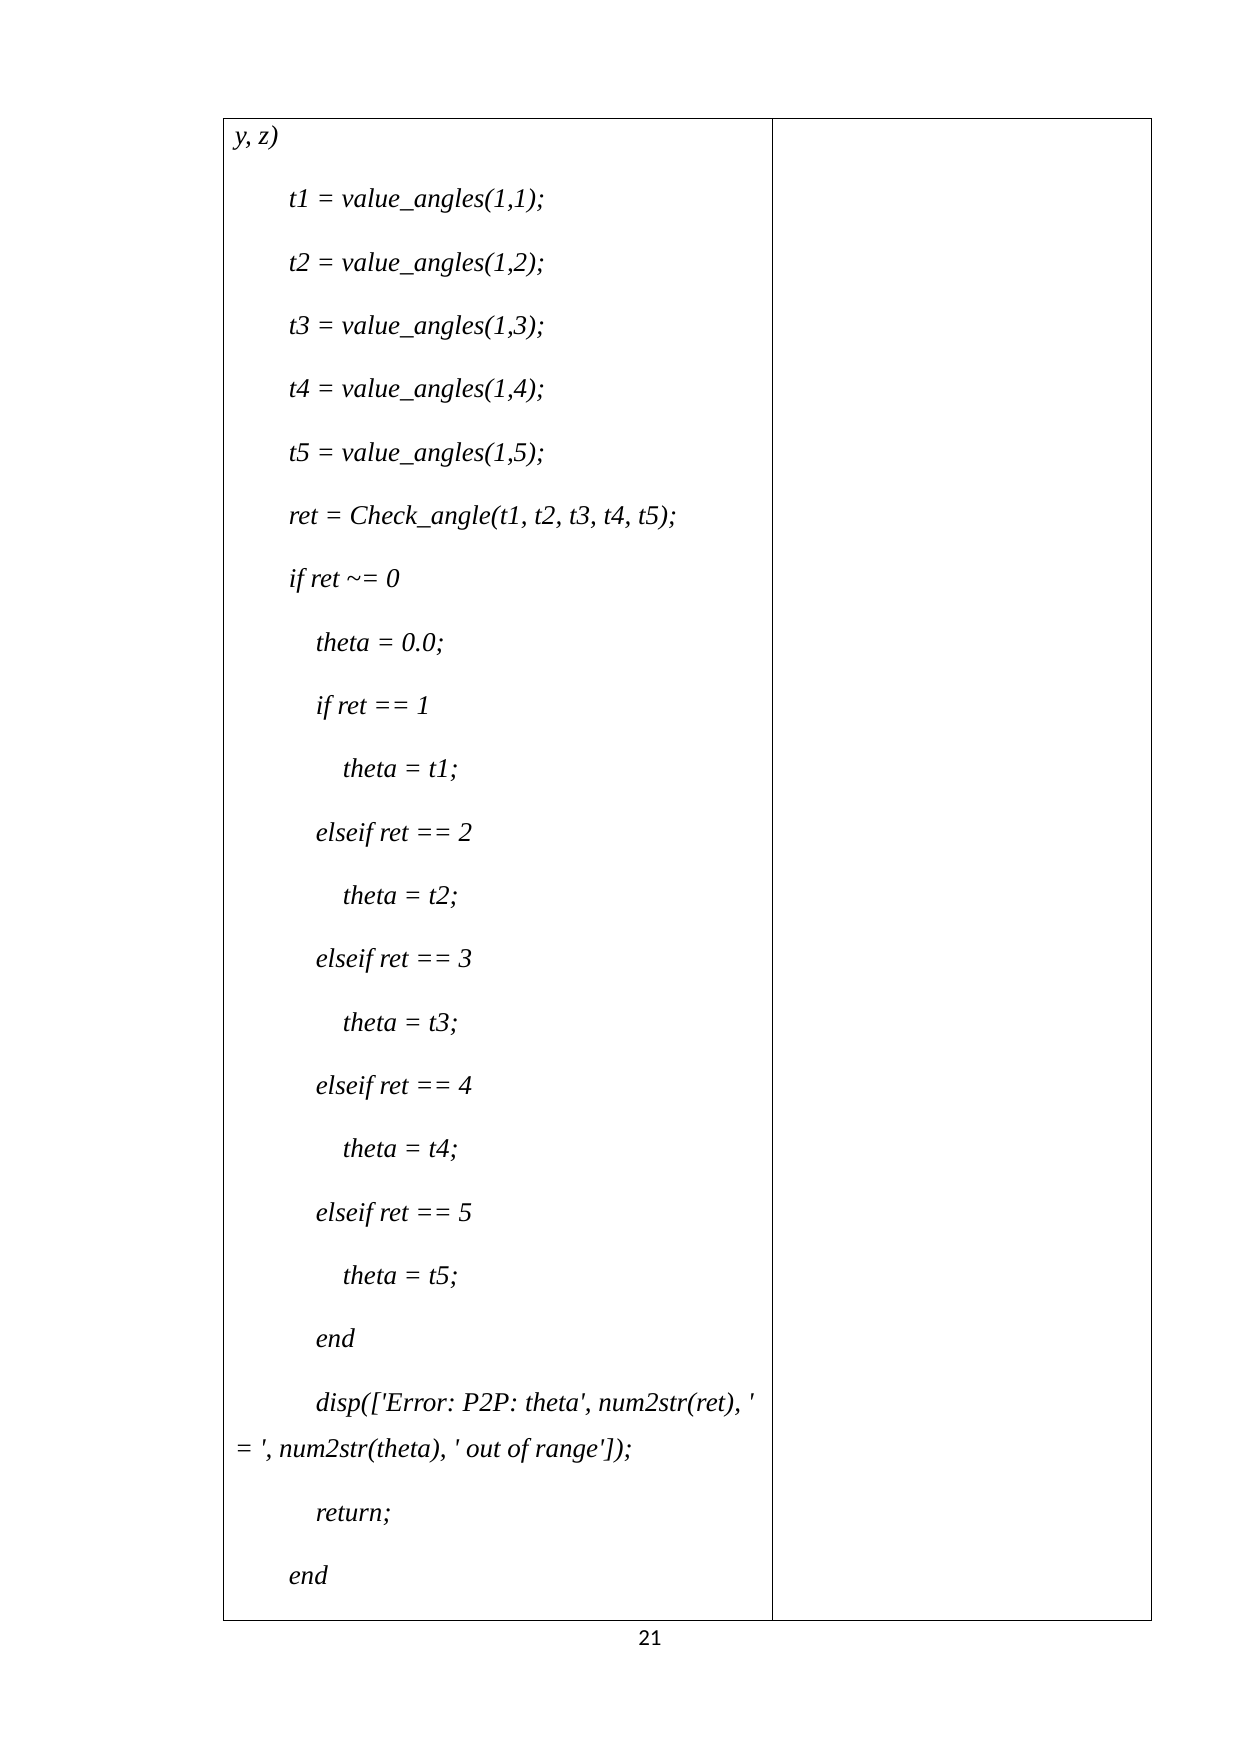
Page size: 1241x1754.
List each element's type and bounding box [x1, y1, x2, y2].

table_cell [773, 119, 1151, 1620]
table_cell [224, 119, 772, 1620]
